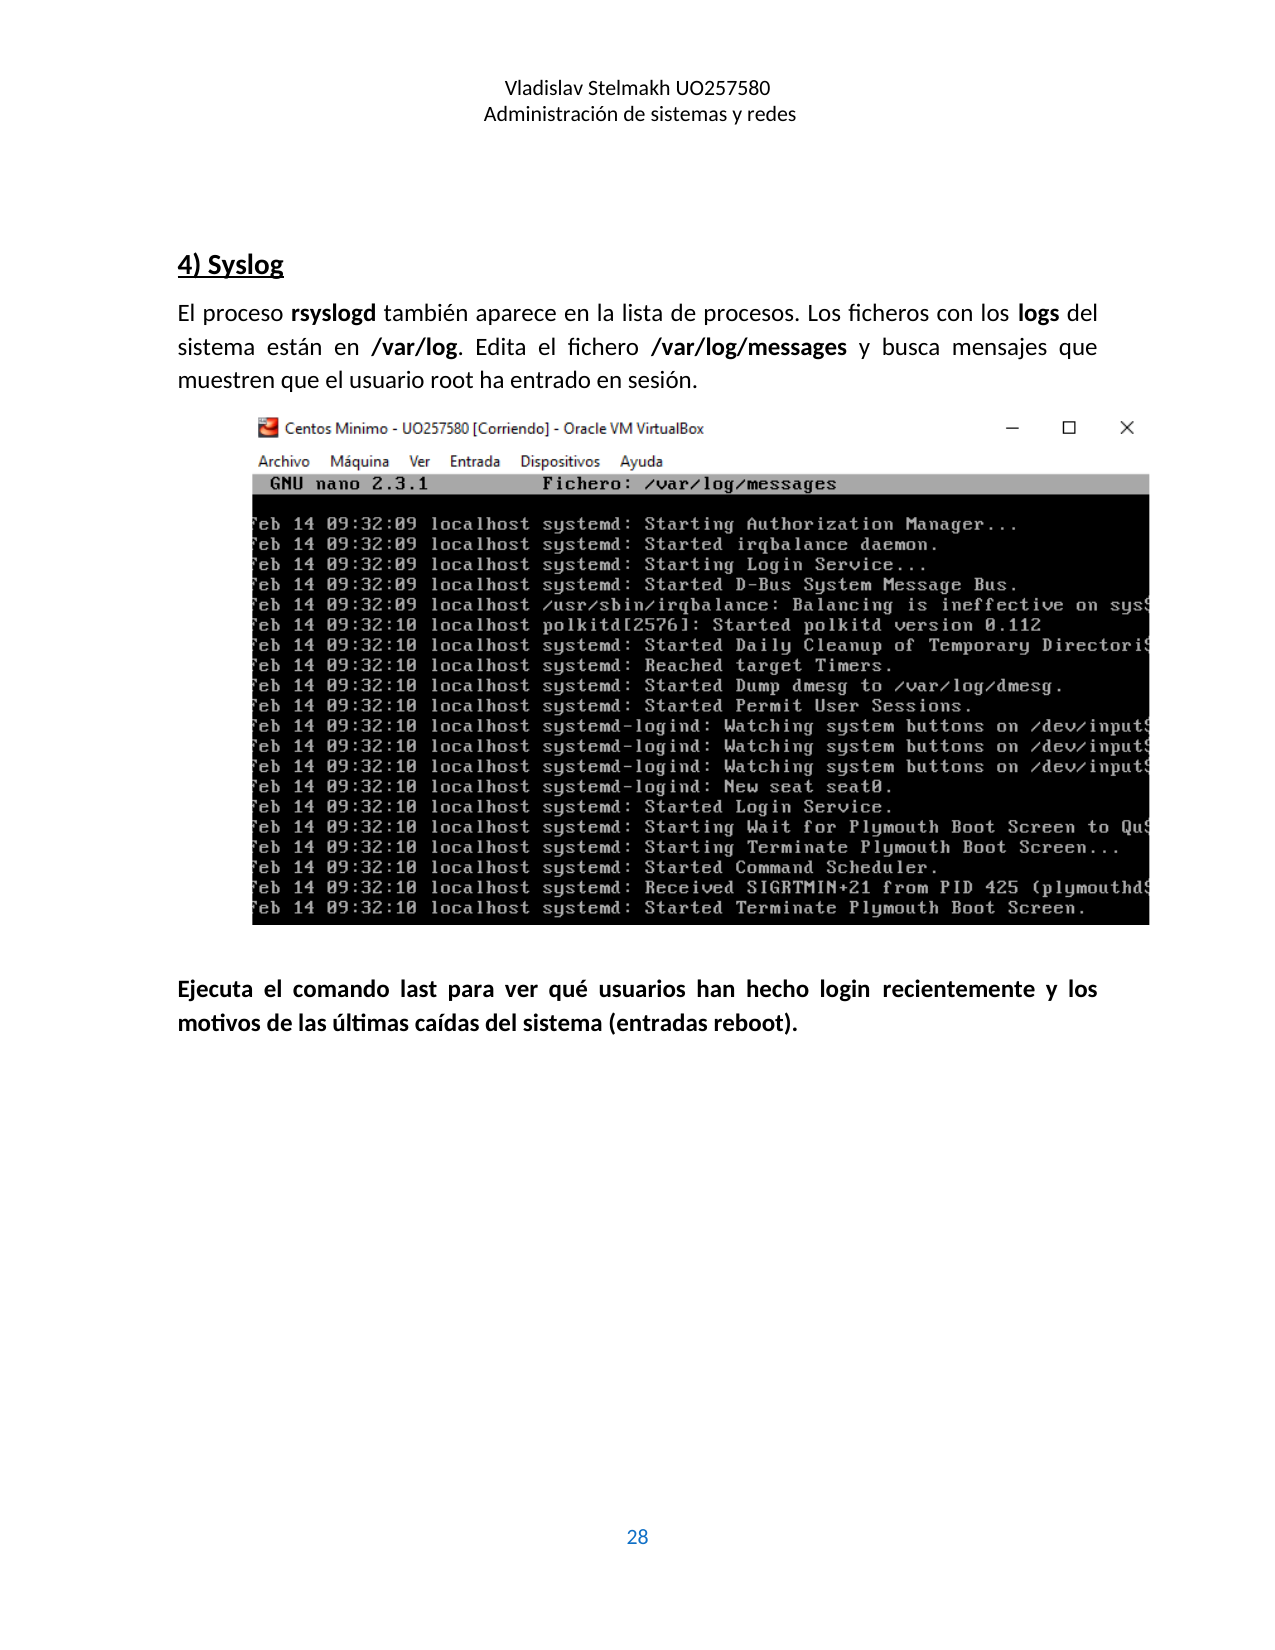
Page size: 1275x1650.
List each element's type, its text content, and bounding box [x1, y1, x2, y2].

picture [252, 410, 1150, 925]
text El proceso rsyslogd también aparece en la lista de procesos. Los ficheros con los logs del sistema están en /var/log. Edita el fichero /var/log/messages y busca mensajes que muestren que el usuario root ha entrado en sesión. [177, 297, 1098, 395]
text 4) Syslog [177, 246, 1098, 281]
text Ejecuta el comando last para ver qué usuarios han hecho login recientemente y los motivos de las últimas caídas del sistema (entradas reboot). [177, 973, 1098, 1037]
